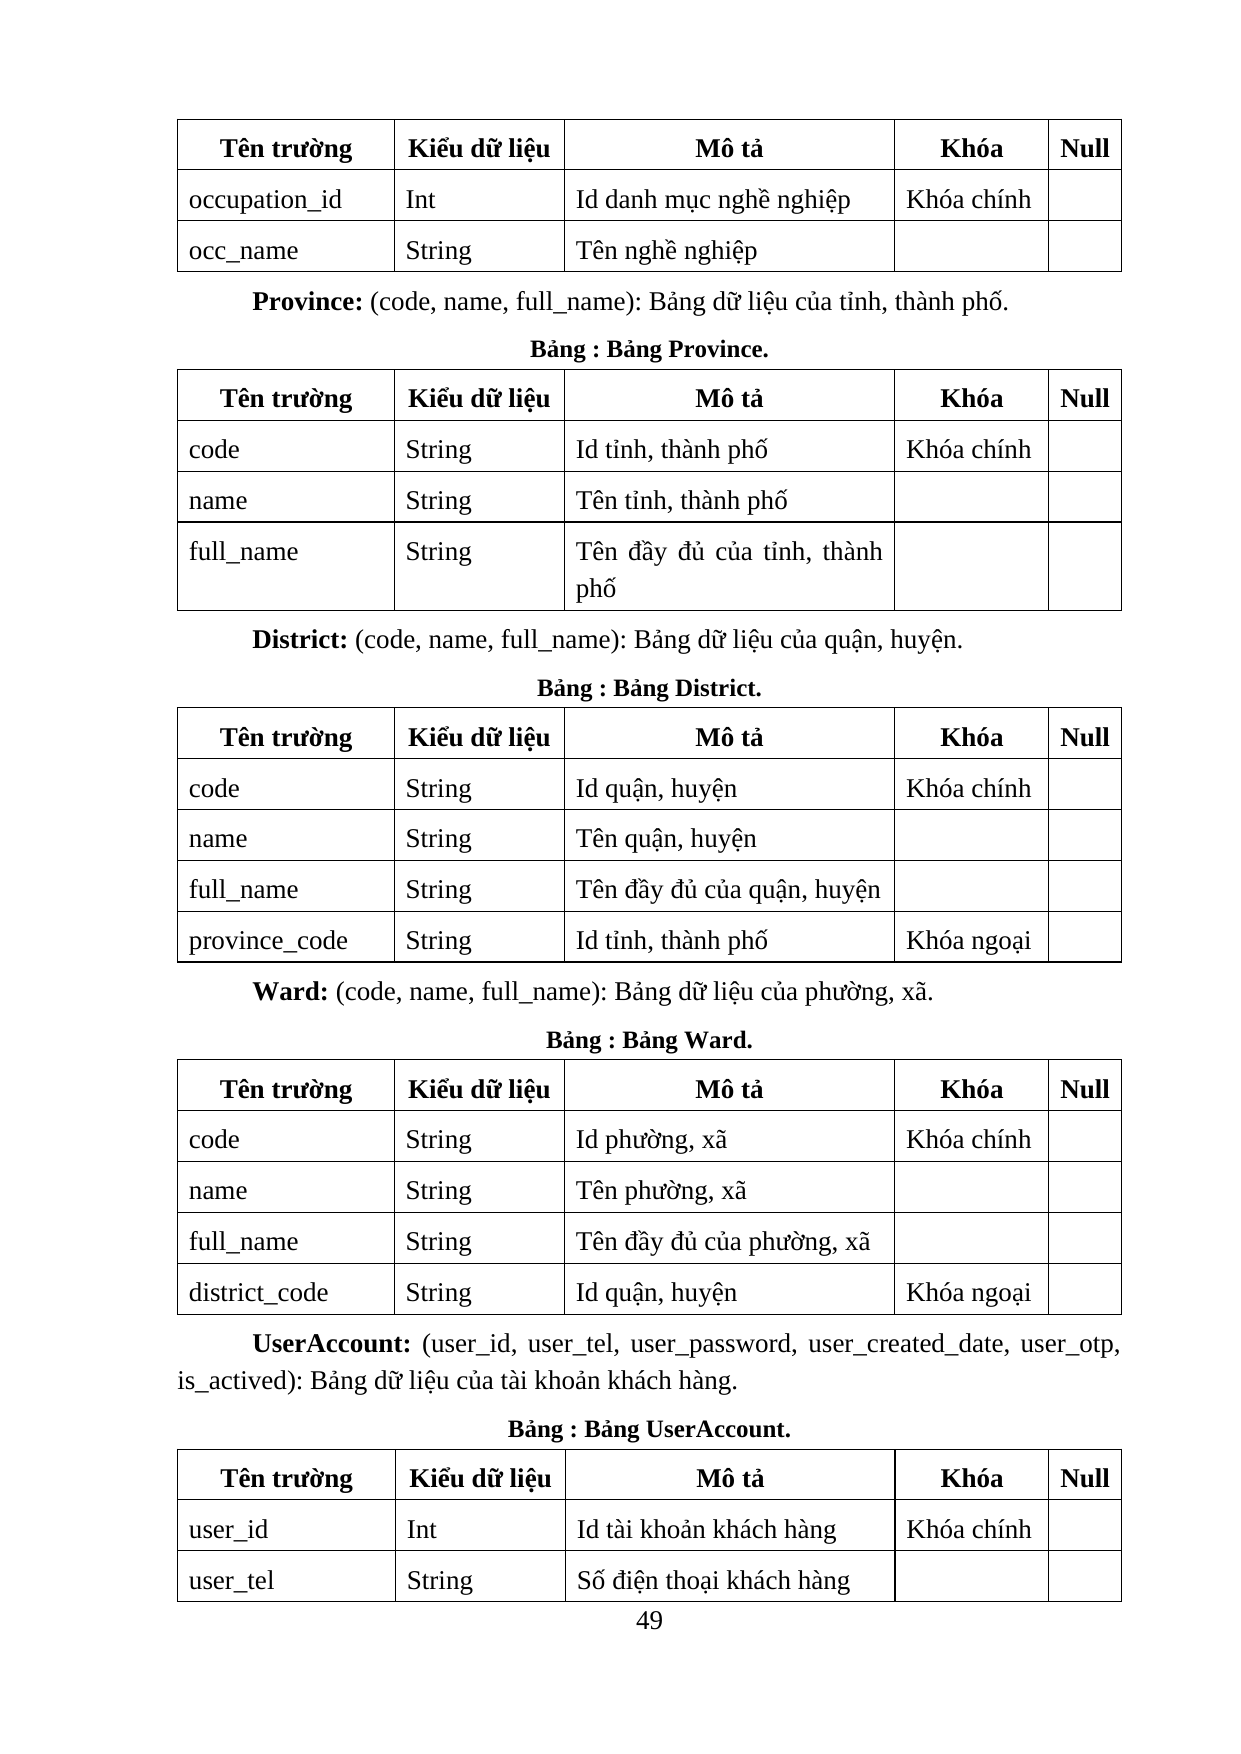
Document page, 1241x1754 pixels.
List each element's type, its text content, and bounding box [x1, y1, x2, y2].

table_cell occ_name [178, 221, 394, 271]
table_cell [1049, 170, 1121, 220]
table_cell [895, 472, 1048, 521]
table_cell [1049, 912, 1121, 961]
text Province: (code, name, full_name): Bảng dữ liệu của tỉnh, thành phố. [177, 284, 1122, 316]
table_cell code [178, 1111, 394, 1161]
table_cell occupation_id [178, 170, 394, 220]
table_header Null [1049, 120, 1121, 169]
table_cell String [395, 1111, 564, 1161]
table_header Mô tả [565, 120, 894, 169]
table_cell String [395, 810, 564, 860]
table_cell String [395, 472, 564, 521]
table_cell [1049, 861, 1121, 911]
table_header Khóa [895, 708, 1048, 758]
table_cell user_id [178, 1500, 395, 1550]
table_cell Khóa ngoại [895, 1264, 1048, 1313]
table_cell [895, 861, 1048, 911]
table_cell Id tỉnh, thành phố [565, 912, 894, 961]
text Ward: (code, name, full_name): Bảng dữ liệu của phường, xã. [177, 975, 1122, 1006]
table_cell Tên phường, xã [565, 1162, 894, 1212]
table_cell Khóa chính [895, 170, 1048, 220]
table_cell full_name [178, 1213, 394, 1263]
table_cell String [395, 759, 564, 809]
table_cell Id tỉnh, thành phố [565, 421, 894, 471]
table_cell Tên tỉnh, thành phố [565, 472, 894, 521]
table_cell String [395, 912, 564, 961]
table_cell [1049, 1213, 1121, 1263]
table_cell [1049, 1500, 1121, 1550]
table_header Kiểu dữ liệu [395, 370, 564, 420]
table_cell Id quận, huyện [565, 1264, 894, 1313]
table_header Khóa [895, 120, 1048, 169]
table_cell [1049, 221, 1121, 271]
table_header Tên trường [178, 120, 394, 169]
table_cell Id quận, huyện [565, 759, 894, 809]
table_cell Khóa chính [896, 1500, 1048, 1550]
table_cell [895, 1213, 1048, 1263]
table_cell province_code [178, 912, 394, 961]
table_header Tên trường [178, 1450, 395, 1499]
table_cell [896, 1551, 1048, 1601]
table_cell [1049, 810, 1121, 860]
table_cell name [178, 472, 394, 521]
table_header Tên trường [178, 370, 394, 420]
table_cell code [178, 421, 394, 471]
table_cell full_name [178, 523, 394, 609]
table_header Mô tả [565, 370, 894, 420]
table_header Kiểu dữ liệu [395, 1060, 564, 1110]
table_cell Id phường, xã [565, 1111, 894, 1161]
table_cell Id tài khoản khách hàng [566, 1500, 894, 1550]
text Bảng : Bảng UserAccount. [177, 1414, 1122, 1443]
table_cell [895, 221, 1048, 271]
table_header Khóa [895, 370, 1048, 420]
table_cell Tên đầy đủ của quận, huyện [565, 861, 894, 911]
table_header Khóa [896, 1450, 1048, 1499]
text Bảng : Bảng Province. [177, 334, 1122, 363]
table_header Kiểu dữ liệu [395, 708, 564, 758]
table_cell [1049, 472, 1121, 521]
table_cell Khóa chính [895, 759, 1048, 809]
text Bảng : Bảng Ward. [177, 1025, 1122, 1053]
table_header Null [1049, 370, 1121, 420]
table_cell String [395, 1162, 564, 1212]
table_cell Số điện thoại khách hàng [566, 1551, 894, 1601]
table_header Tên trường [178, 1060, 394, 1110]
table_header Khóa [895, 1060, 1048, 1110]
table_cell String [395, 861, 564, 911]
table_cell Int [395, 170, 564, 220]
table_cell user_tel [178, 1551, 395, 1601]
table_cell Khóa chính [895, 1111, 1048, 1161]
table_cell [1049, 1264, 1121, 1313]
table_cell [1049, 1162, 1121, 1212]
table_cell String [395, 1264, 564, 1313]
text Bảng : Bảng District. [177, 673, 1122, 702]
table_header Mô tả [565, 1060, 894, 1110]
table_cell String [395, 1213, 564, 1263]
table_cell [1049, 1551, 1121, 1601]
table_cell [895, 810, 1048, 860]
table_cell [895, 1162, 1048, 1212]
table_header Mô tả [566, 1450, 894, 1499]
text UserAccount: (user_id, user_tel, user_password, user_created_date, user_otp, is_actived): Bảng dữ liệu của tài khoản khách hàng. [177, 1327, 1122, 1395]
table_header Tên trường [178, 708, 394, 758]
table_cell code [178, 759, 394, 809]
table_cell name [178, 810, 394, 860]
table_cell Khóa ngoại [895, 912, 1048, 961]
table_cell [895, 523, 1048, 609]
table_cell String [395, 221, 564, 271]
table_cell Tên quận, huyện [565, 810, 894, 860]
table_header Mô tả [565, 708, 894, 758]
table_cell String [395, 523, 564, 609]
table_cell Id danh mục nghề nghiệp [565, 170, 894, 220]
table_cell [1049, 523, 1121, 609]
table_cell String [396, 1551, 565, 1601]
table_cell Tên đầy đủ của phường, xã [565, 1213, 894, 1263]
table_cell district_code [178, 1264, 394, 1313]
table_header Null [1049, 1060, 1121, 1110]
table_cell Khóa chính [895, 421, 1048, 471]
table_cell name [178, 1162, 394, 1212]
text District: (code, name, full_name): Bảng dữ liệu của quận, huyện. [177, 623, 1122, 654]
table_cell full_name [178, 861, 394, 911]
table_cell [1049, 421, 1121, 471]
table_header Kiểu dữ liệu [396, 1450, 565, 1499]
table_cell Tên nghề nghiệp [565, 221, 894, 271]
table_cell Int [396, 1500, 565, 1550]
table_header Null [1049, 1450, 1121, 1499]
table_cell [1049, 1111, 1121, 1161]
table_cell Tên đầy đủ của tỉnh, thành phố [565, 523, 894, 609]
table_header Null [1049, 708, 1121, 758]
table_cell [1049, 759, 1121, 809]
table_header Kiểu dữ liệu [395, 120, 564, 169]
table_cell String [395, 421, 564, 471]
